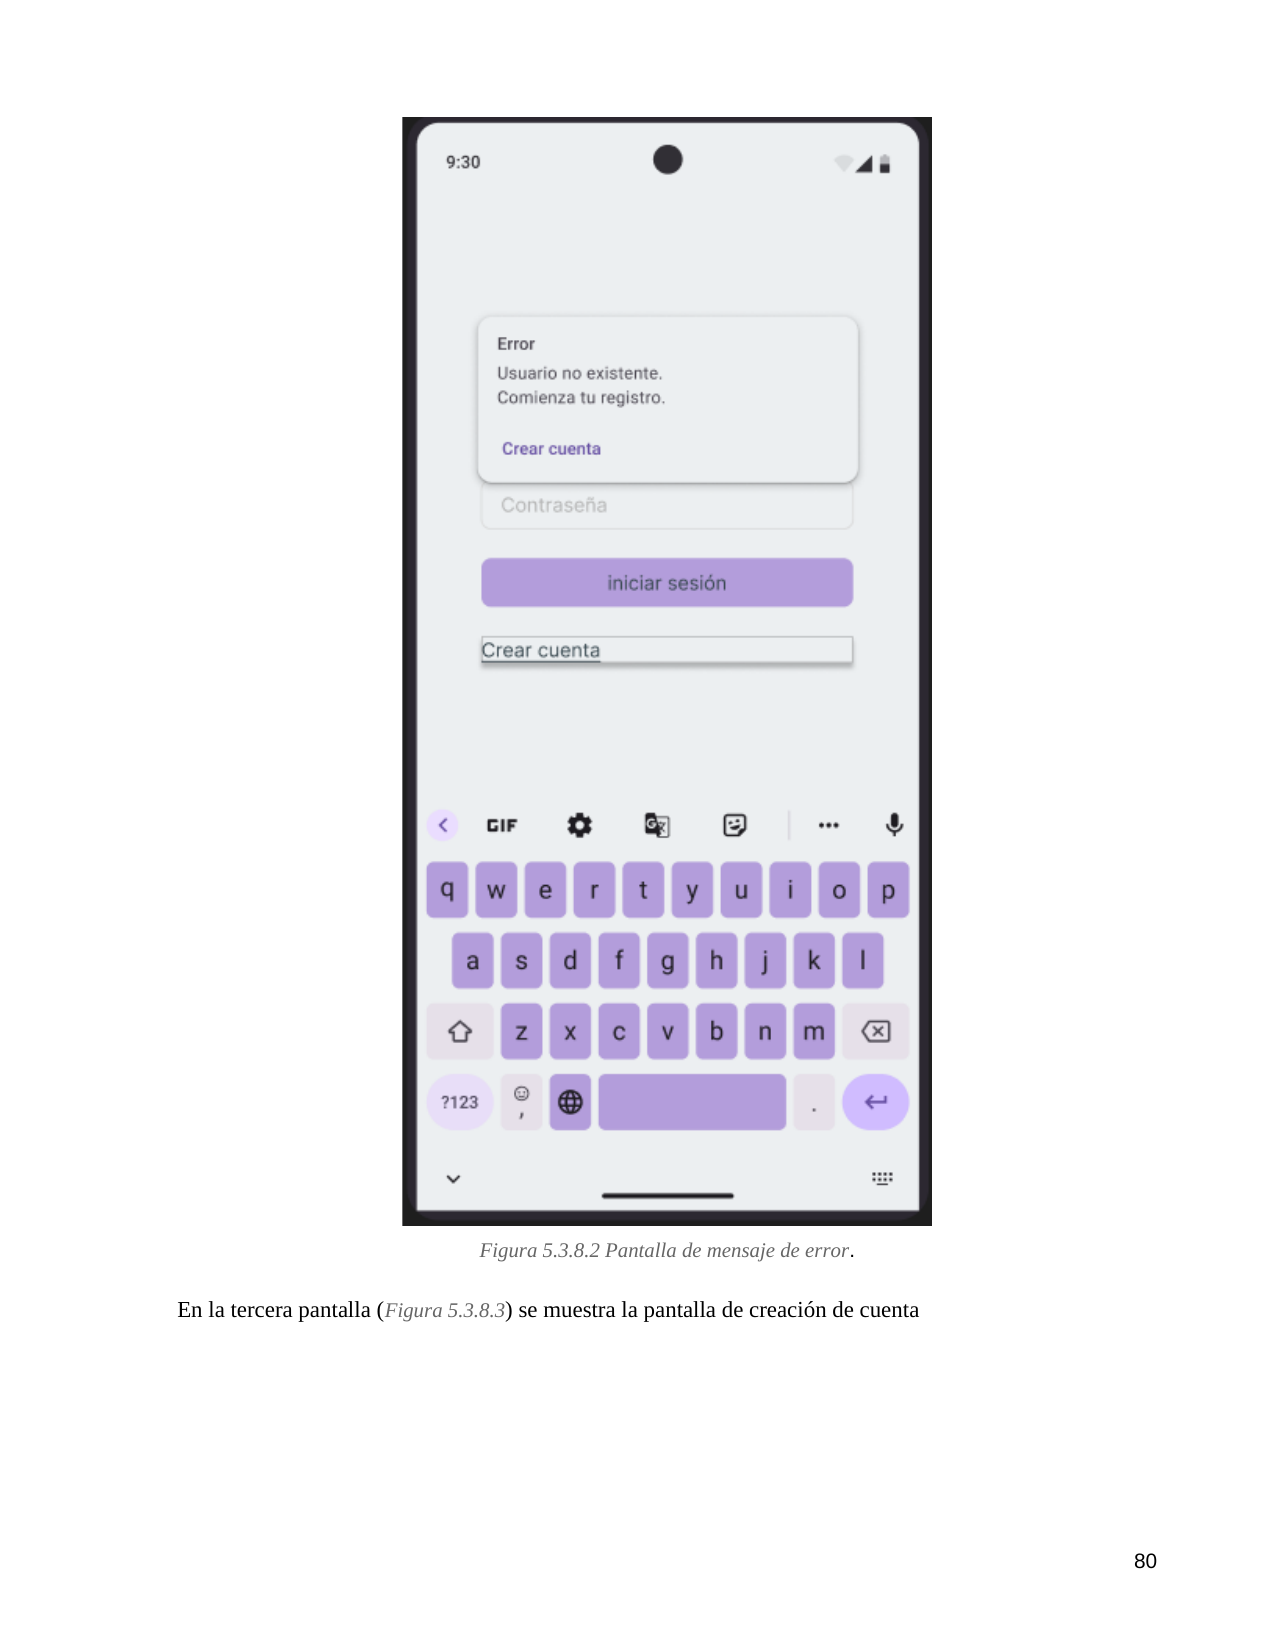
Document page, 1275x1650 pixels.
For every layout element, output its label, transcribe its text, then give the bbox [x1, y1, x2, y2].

text Figura 5.3.8.2 Pantalla de mensaje de error. [177, 1238, 1157, 1262]
picture [402, 117, 932, 1226]
text En la tercera pantalla (Figura 5.3.8.3) se muestra la pantalla de creación de cuenta [177, 1296, 1157, 1322]
